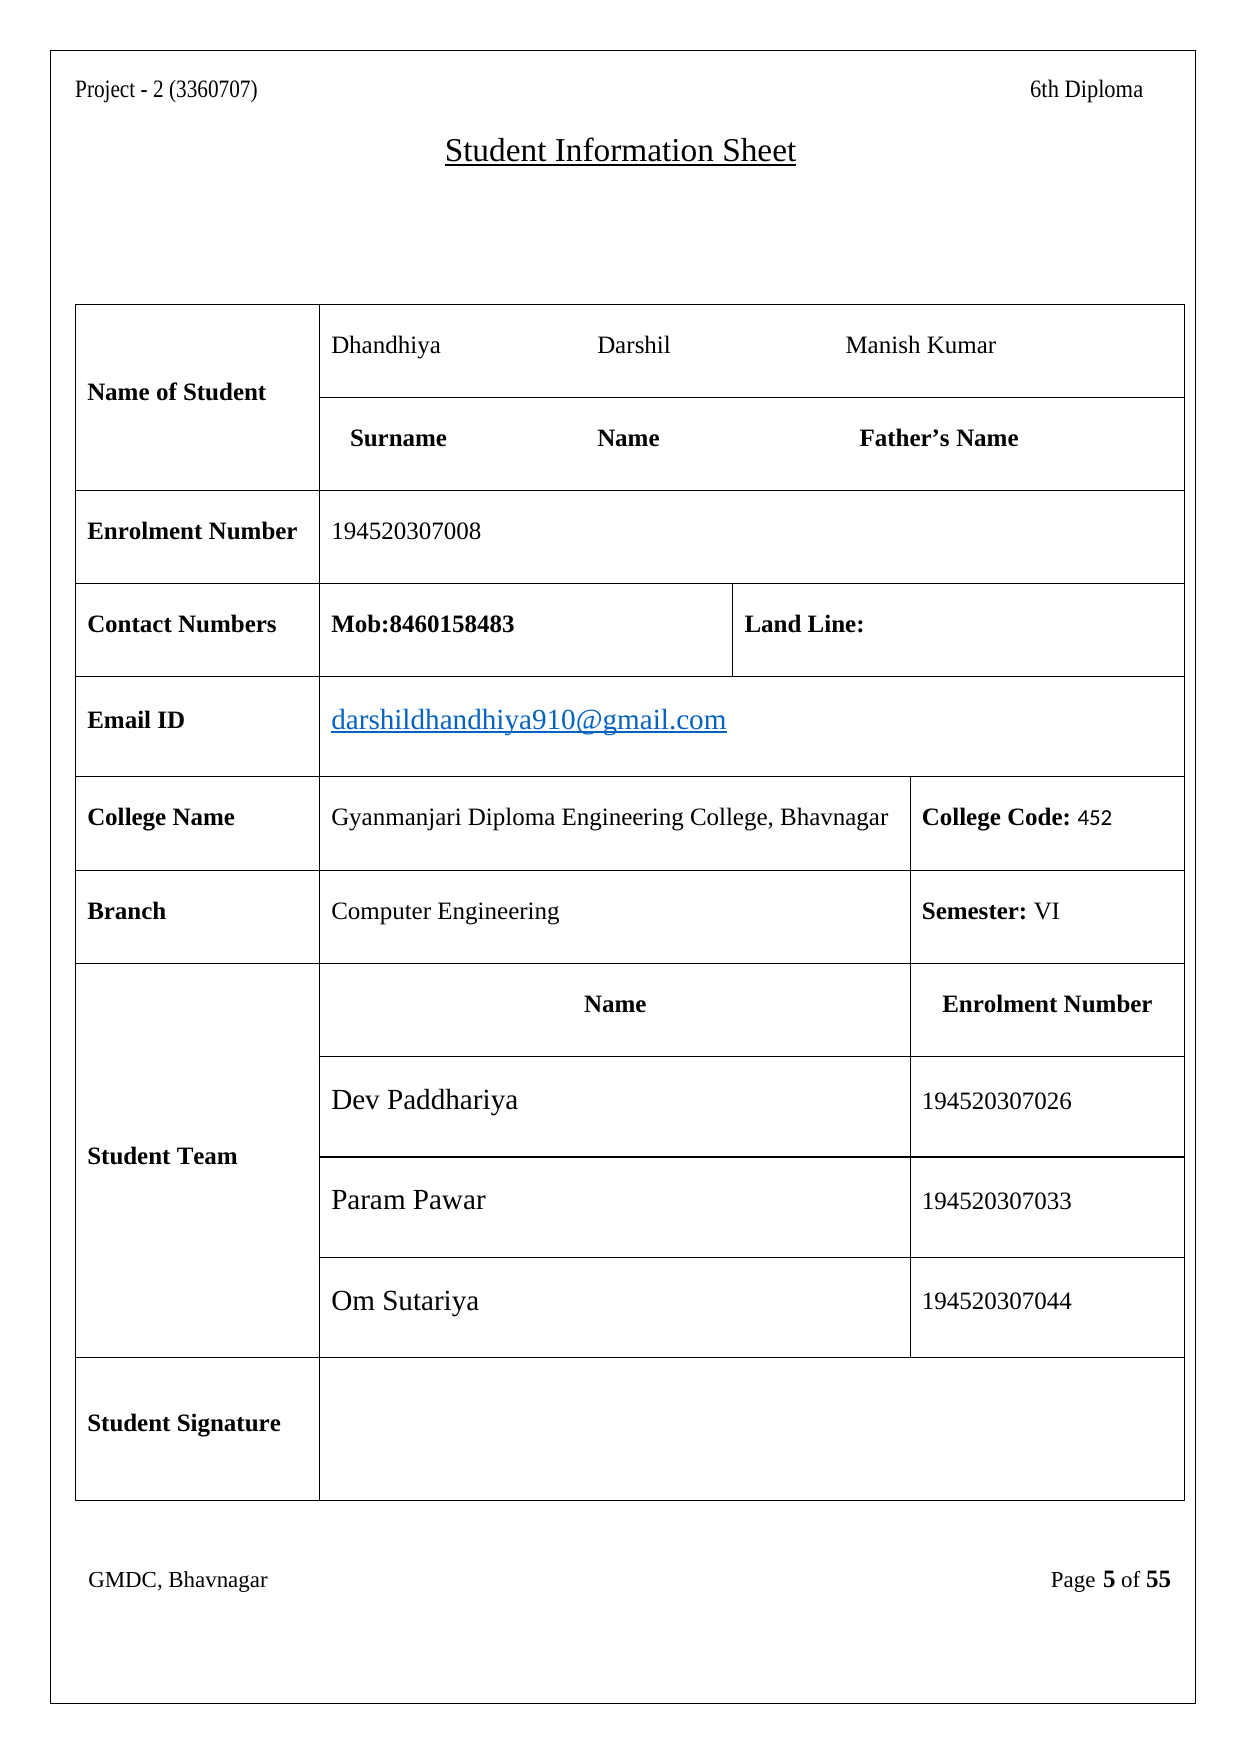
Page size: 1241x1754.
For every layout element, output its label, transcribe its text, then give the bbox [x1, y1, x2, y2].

table_cell darshildhandhiya910@gmail.com [320, 677, 1184, 776]
table_cell Student Team [76, 964, 319, 1357]
table_header Dhandhiya Darshil Manish Kumar [320, 305, 1184, 397]
table_header Name of Student [76, 305, 319, 490]
table_cell [320, 1358, 1184, 1500]
table_cell 194520307044 [911, 1258, 1184, 1357]
table_cell 194520307033 [911, 1158, 1184, 1257]
table_cell Computer Engineering [320, 871, 910, 963]
table_cell Om Sutariya [320, 1258, 910, 1357]
table_cell College Code: 452 [911, 777, 1184, 870]
table_cell Enrolment Number [911, 964, 1184, 1056]
table_cell Enrolment Number [76, 491, 319, 583]
table_cell 194520307008 [320, 491, 1184, 583]
table_cell Gyanmanjari Diploma Engineering College, Bhavnagar [320, 777, 910, 870]
table_cell Contact Numbers [76, 584, 319, 676]
text Student Information Sheet [333, 130, 907, 169]
table_cell Surname Name Father’s Name [320, 398, 1184, 490]
table_cell Semester: VI [911, 871, 1184, 963]
table_cell 194520307026 [911, 1057, 1184, 1156]
table_cell Email ID [76, 677, 319, 776]
table_cell College Name [76, 777, 319, 870]
table_cell Dev Paddhariya [320, 1057, 910, 1156]
table_cell Branch [76, 871, 319, 963]
table_cell Param Pawar [320, 1158, 910, 1257]
table_cell Land Line: [733, 584, 1184, 676]
table_cell Name [320, 964, 910, 1056]
table_cell Mob:8460158483 [320, 584, 732, 676]
table_cell Student Signature [76, 1358, 319, 1500]
